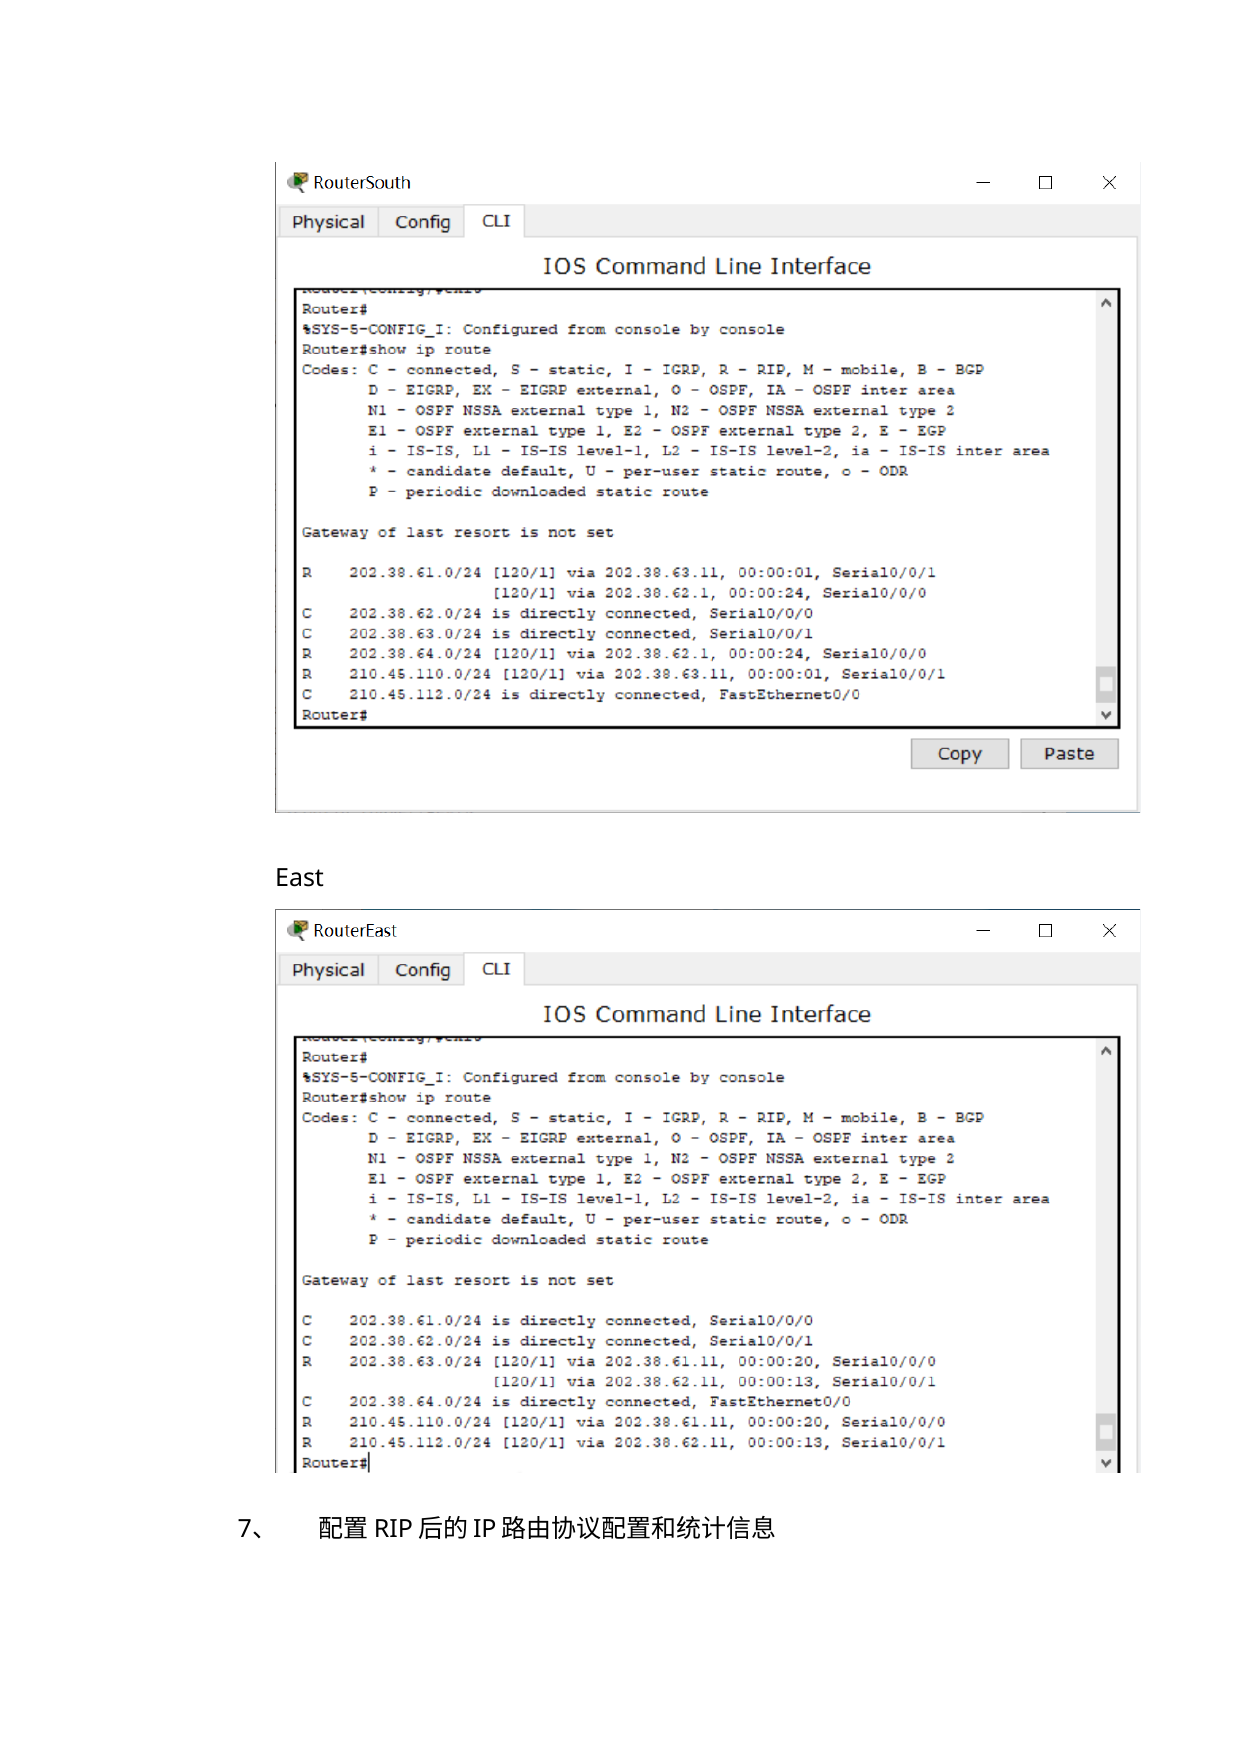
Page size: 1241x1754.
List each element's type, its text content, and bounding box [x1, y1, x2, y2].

list East [275, 844, 1053, 909]
list 配置RIP后的IP路由协议配置和统计信息 [237, 1494, 1053, 1559]
picture [275, 909, 1141, 1473]
picture [275, 162, 1141, 813]
